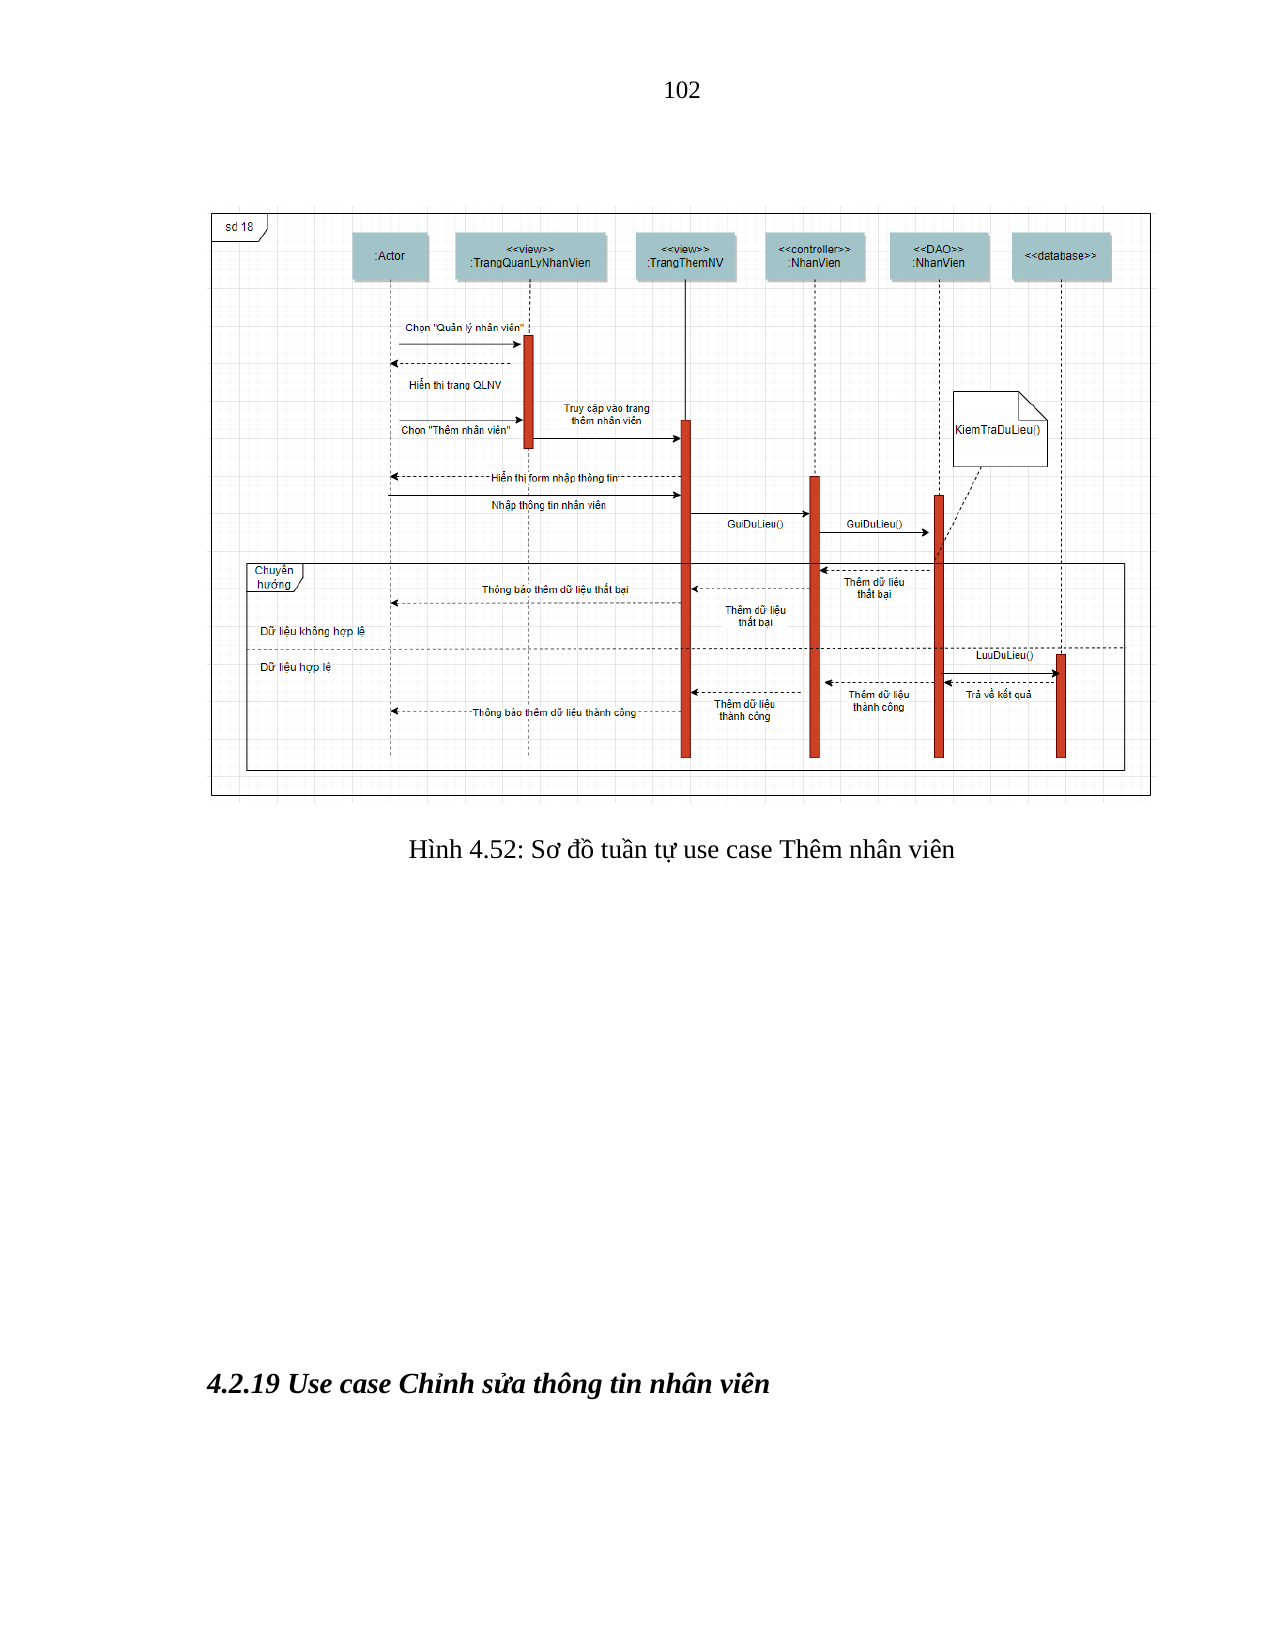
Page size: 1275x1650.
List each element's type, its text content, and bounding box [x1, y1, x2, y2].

picture [206, 206, 1157, 803]
text Hình 4.52: Sơ đồ tuần tự use case Thêm nhân viên [207, 834, 1157, 865]
text 4.2.19 Use case Chỉnh sửa thông tin nhân viên [207, 1366, 1157, 1399]
